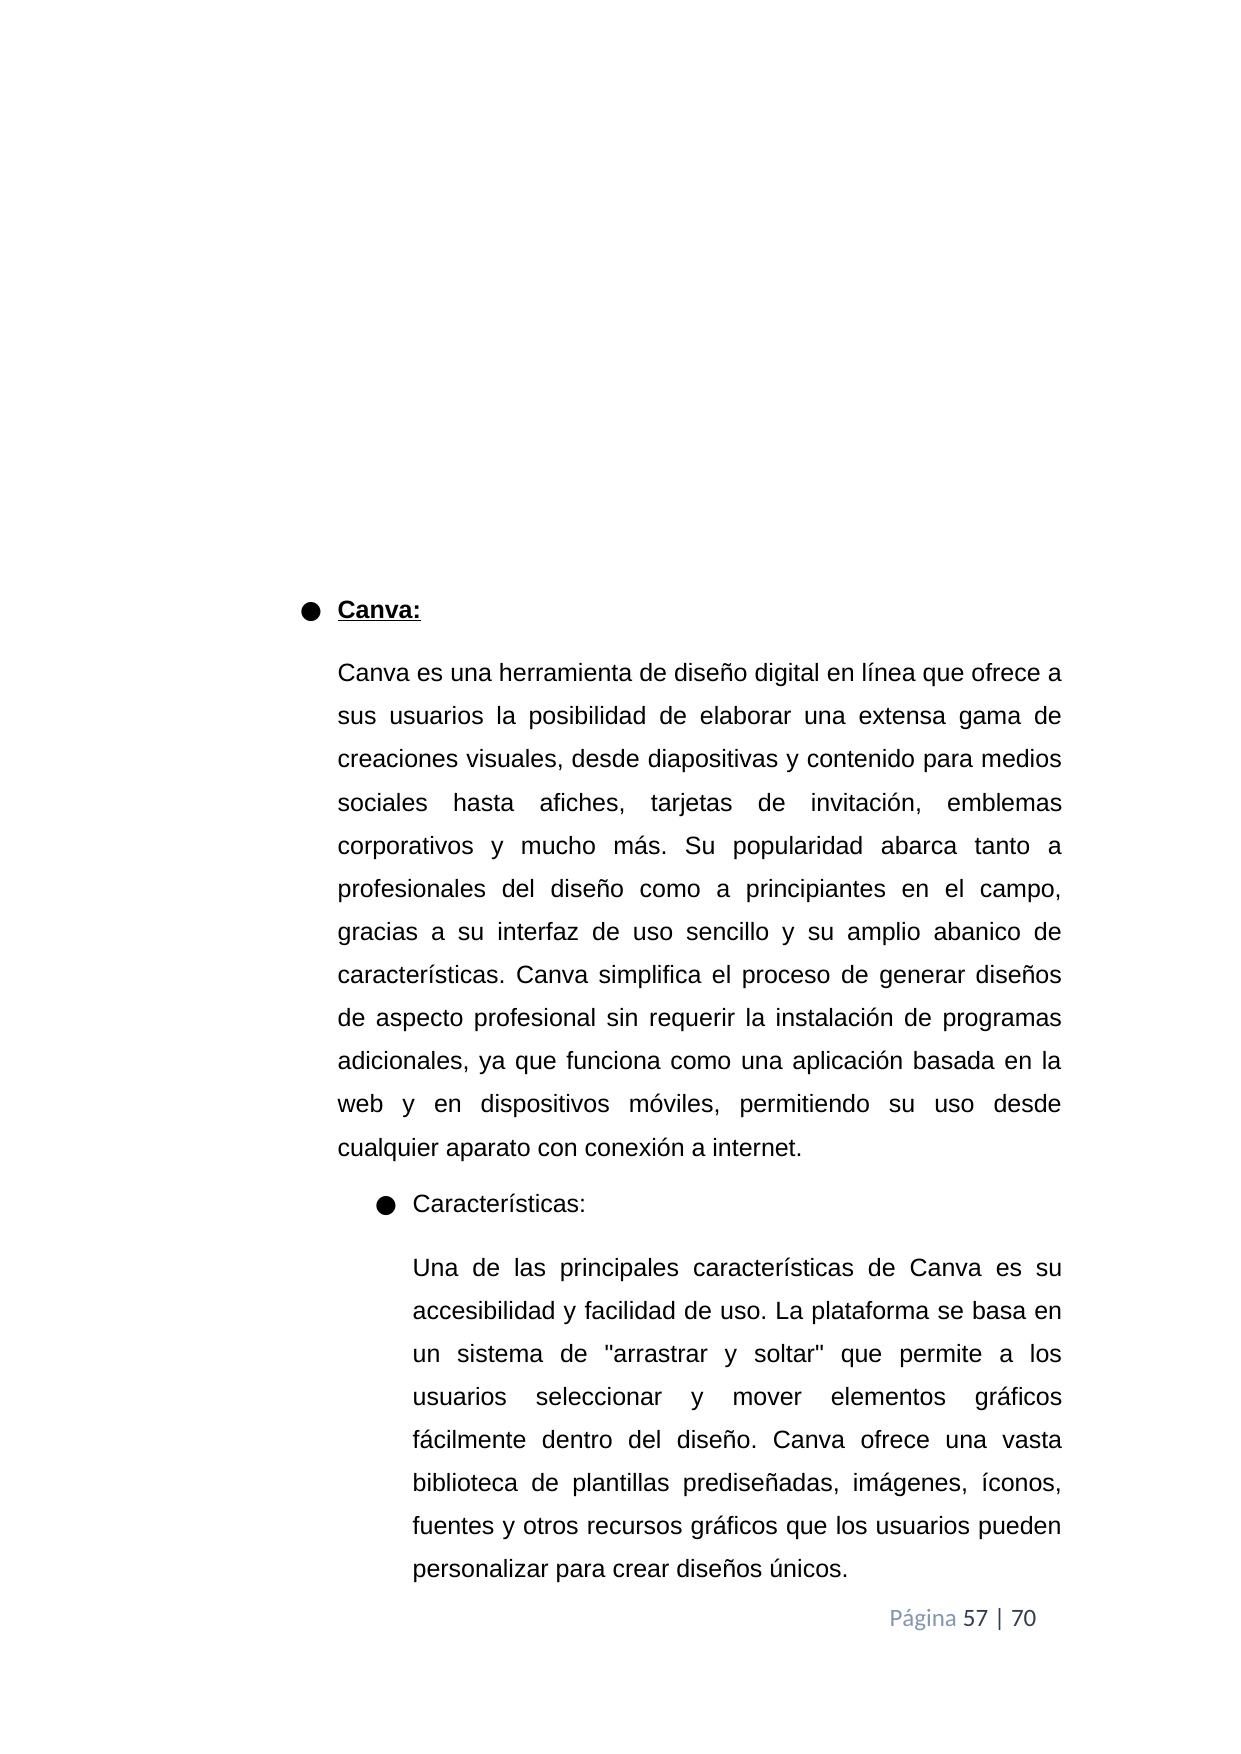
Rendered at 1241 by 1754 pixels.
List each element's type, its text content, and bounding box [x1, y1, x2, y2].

text Una de las principales características de Canva es su accesibilidad y facilidad de uso. La plataforma se basa en un sistema de "arrastrar y soltar" que permite a los usuarios seleccionar y mover elementos gráficos fácilmente dentro del diseño. Canva ofrece una vasta biblioteca de plantillas prediseñadas, imágenes, íconos, fuentes y otros recursos gráficos que los usuarios pueden personalizar para crear diseños únicos. [412, 1252, 1063, 1583]
list Características: [375, 1176, 1063, 1227]
list Canva: [300, 581, 1063, 632]
text Canva es una herramienta de diseño digital en línea que ofrece a sus usuarios la posibilidad de elaborar una extensa gama de creaciones visuales, desde diapositivas y contenido para medios sociales hasta afiches, tarjetas de invitación, emblemas corporativos y mucho más. Su popularidad abarca tanto a profesionales del diseño como a principiantes en el campo, gracias a su interfaz de uso sencillo y su amplio abanico de características. Canva simplifica el proceso de generar diseños de aspecto profesional sin requerir la instalación de programas adicionales, ya que funciona como una aplicación basada en la web y en dispositivos móviles, permitiendo su uso desde cualquier aparato con conexión a internet. [337, 658, 1063, 1161]
